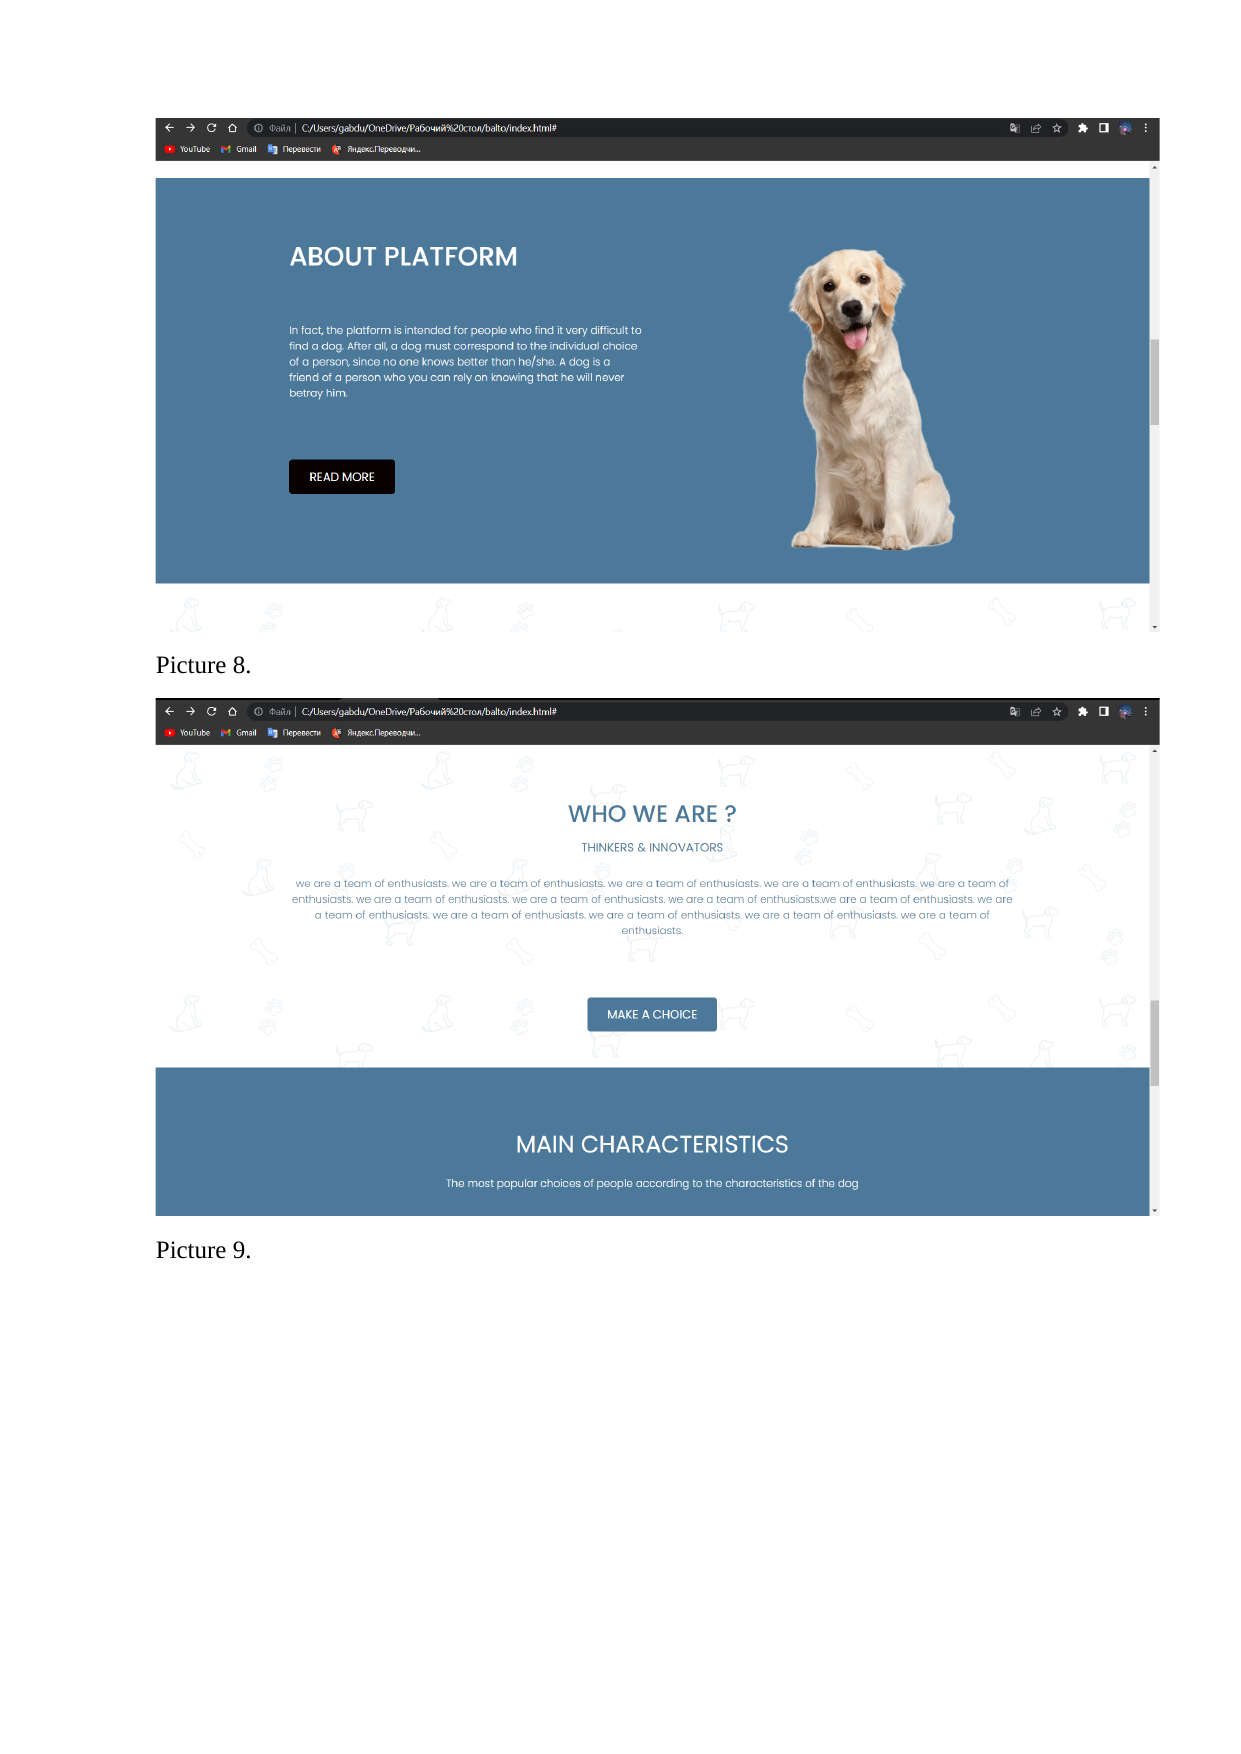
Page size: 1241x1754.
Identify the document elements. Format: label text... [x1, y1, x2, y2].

picture [155, 698, 1160, 1216]
text Picture 9. [156, 1235, 1122, 1264]
text Picture 8. [156, 651, 1122, 679]
picture [155, 118, 1160, 632]
